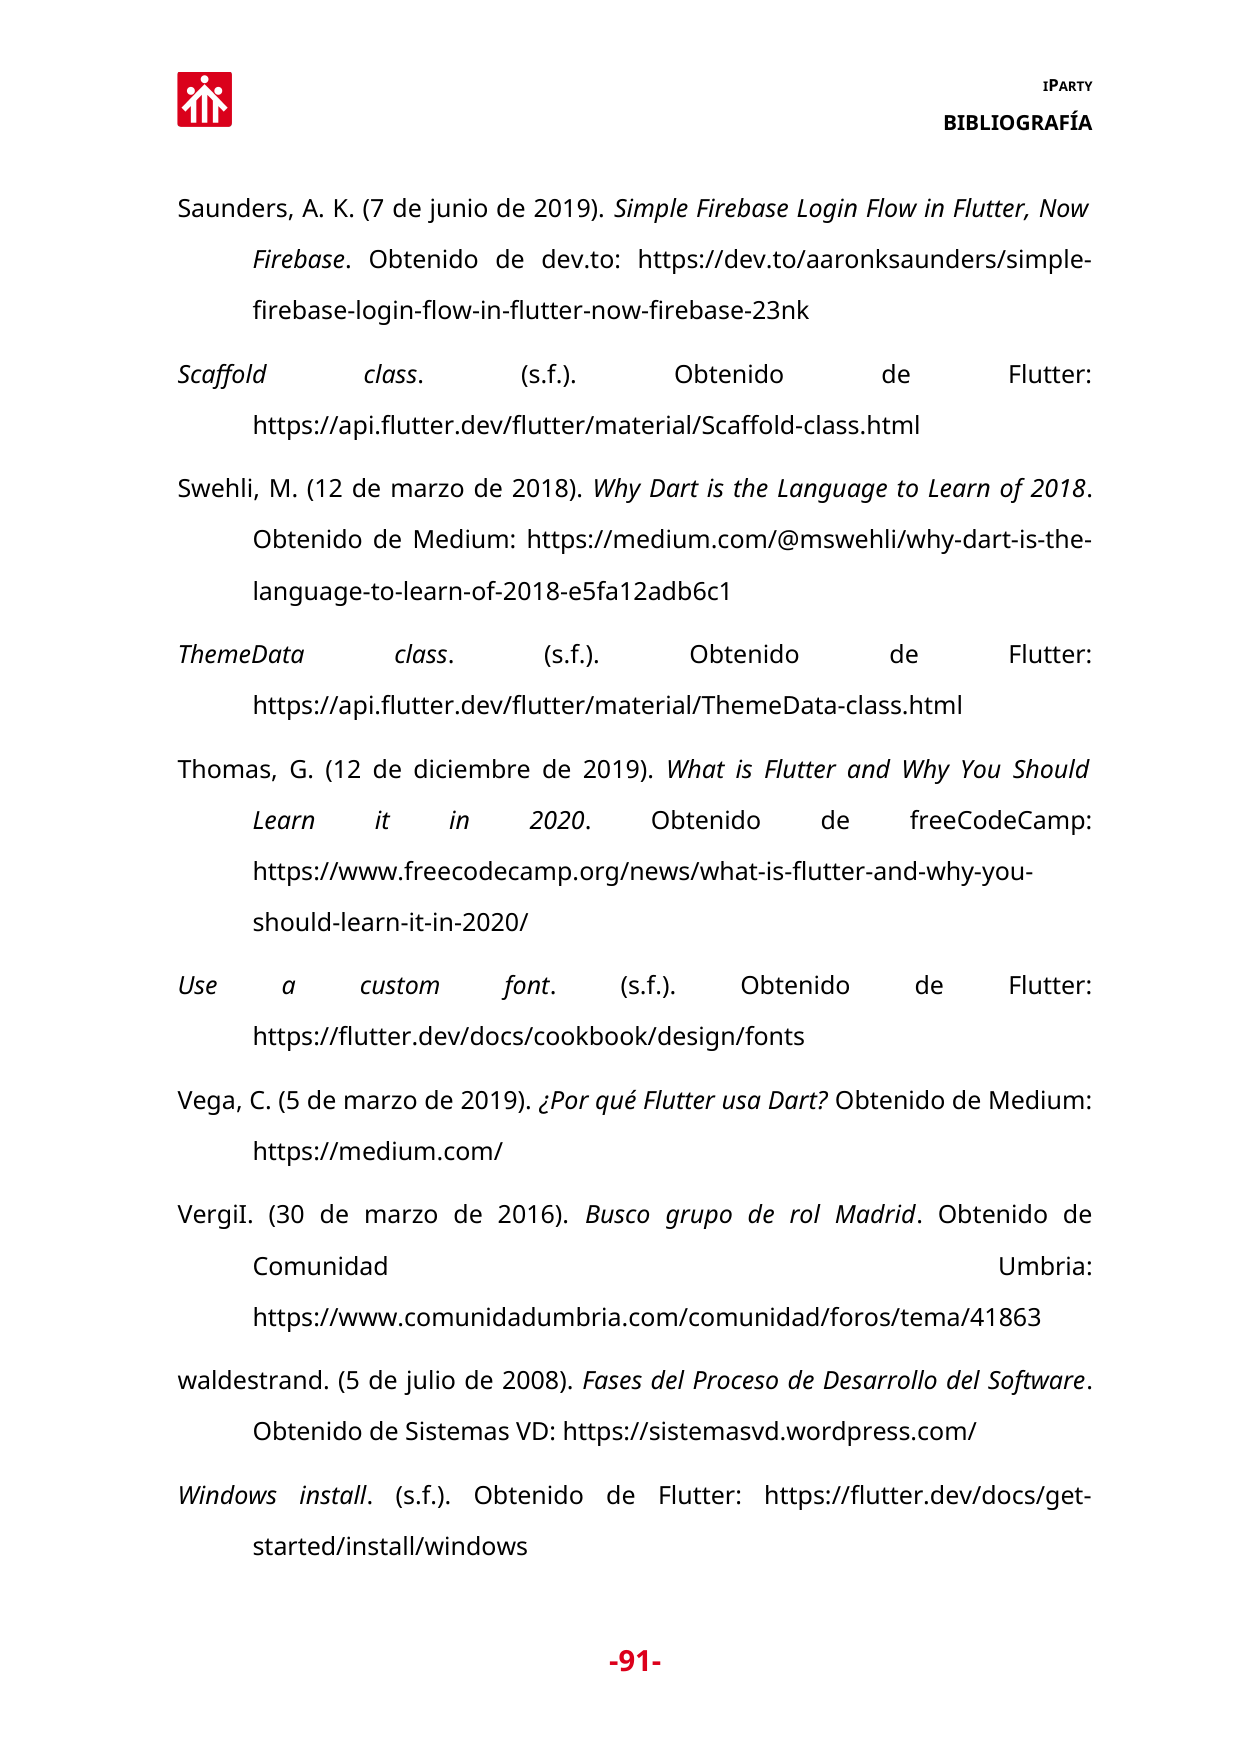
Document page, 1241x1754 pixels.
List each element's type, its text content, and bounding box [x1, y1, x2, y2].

text Swehli, M. (12 de marzo de 2018). Why Dart is the Language to Learn of 2018. Obtenido de Medium: https://medium.com/@mswehli/why-dart-is-the-language-to-learn-of-2018-e5fa12adb6c1 [177, 471, 1092, 607]
text ThemeData class. (s.f.). Obtenido de Flutter: https://api.flutter.dev/flutter/material/ThemeData-class.html [177, 637, 1092, 722]
text waldestrand. (5 de julio de 2008). Fases del Proceso de Desarrollo del Software. Obtenido de Sistemas VD: https://sistemasvd.wordpress.com/ [177, 1363, 1092, 1448]
text Windows install. (s.f.). Obtenido de Flutter: https://flutter.dev/docs/get-started/install/windows [177, 1477, 1092, 1562]
text VergiI. (30 de marzo de 2016). Busco grupo de rol Madrid. Obtenido de Comunidad Umbria: https://www.comunidadumbria.com/comunidad/foros/tema/41863 [177, 1197, 1092, 1333]
text Thomas, G. (12 de diciembre de 2019). What is Flutter and Why You Should Learn it in 2020. Obtenido de freeCodeCamp: https://www.freecodecamp.org/news/what-is-flutter-and-why-you-should-learn-it-in-2020/ [177, 751, 1092, 938]
text Scaffold class. (s.f.). Obtenido de Flutter: https://api.flutter.dev/flutter/material/Scaffold-class.html [177, 357, 1092, 442]
text Use a custom font. (s.f.). Obtenido de Flutter: https://flutter.dev/docs/cookbook/design/fonts [177, 968, 1092, 1053]
text Vega, C. (5 de marzo de 2019). ¿Por qué Flutter usa Dart? Obtenido de Medium: https://medium.com/ [177, 1083, 1092, 1168]
picture [177, 72, 232, 127]
text Saunders, A. K. (7 de junio de 2019). Simple Firebase Login Flow in Flutter, Now Firebase. Obtenido de dev.to: https://dev.to/aaronksaunders/simple-firebase-login-flow-in-flutter-now-firebase-23nk [177, 191, 1092, 327]
